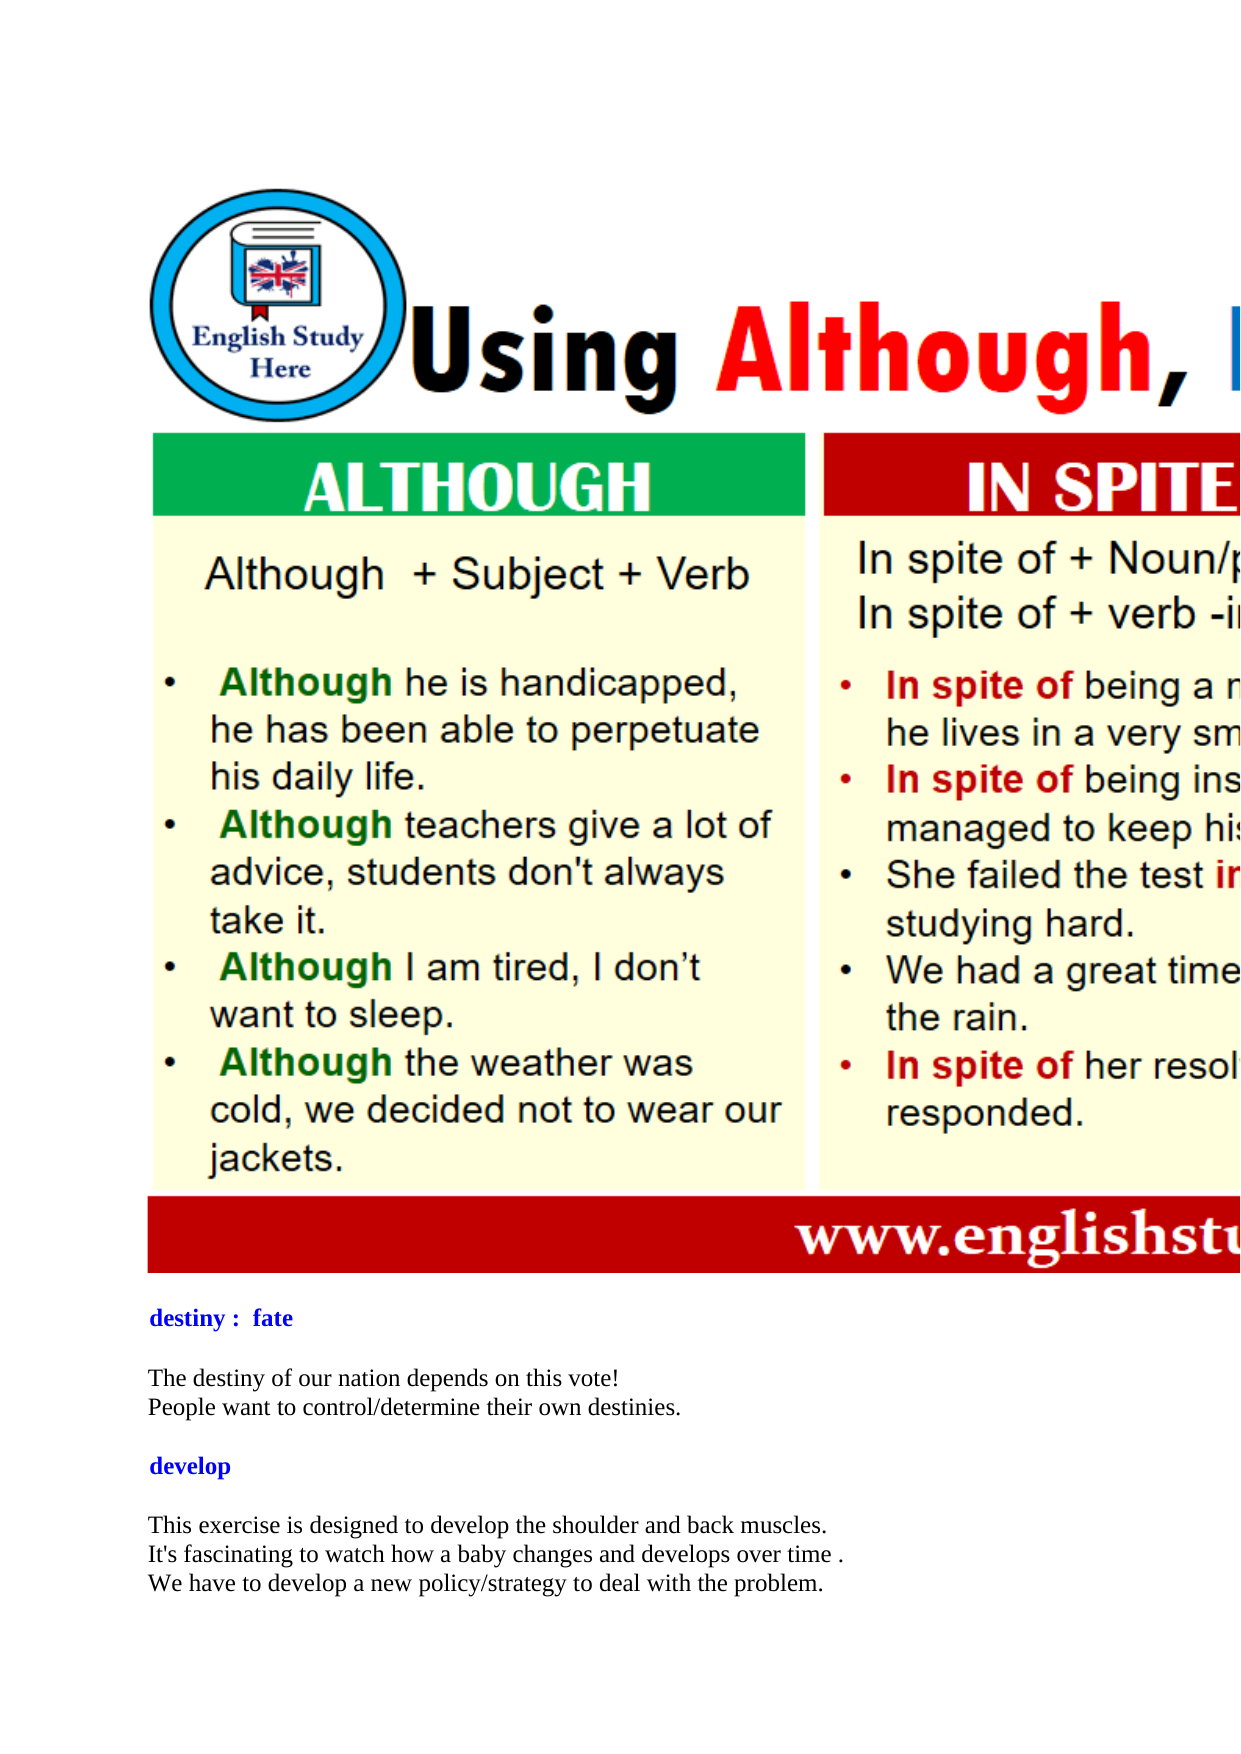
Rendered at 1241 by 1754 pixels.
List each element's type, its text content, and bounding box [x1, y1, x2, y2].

picture [147, 147, 1241, 1273]
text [148, 1511, 1093, 1597]
table_header develop [148, 1450, 494, 1481]
table_header destiny : fate [148, 1302, 494, 1334]
text The destiny of our nation depends on this vote! People want to control/determine their own destinies. [148, 1363, 1093, 1420]
